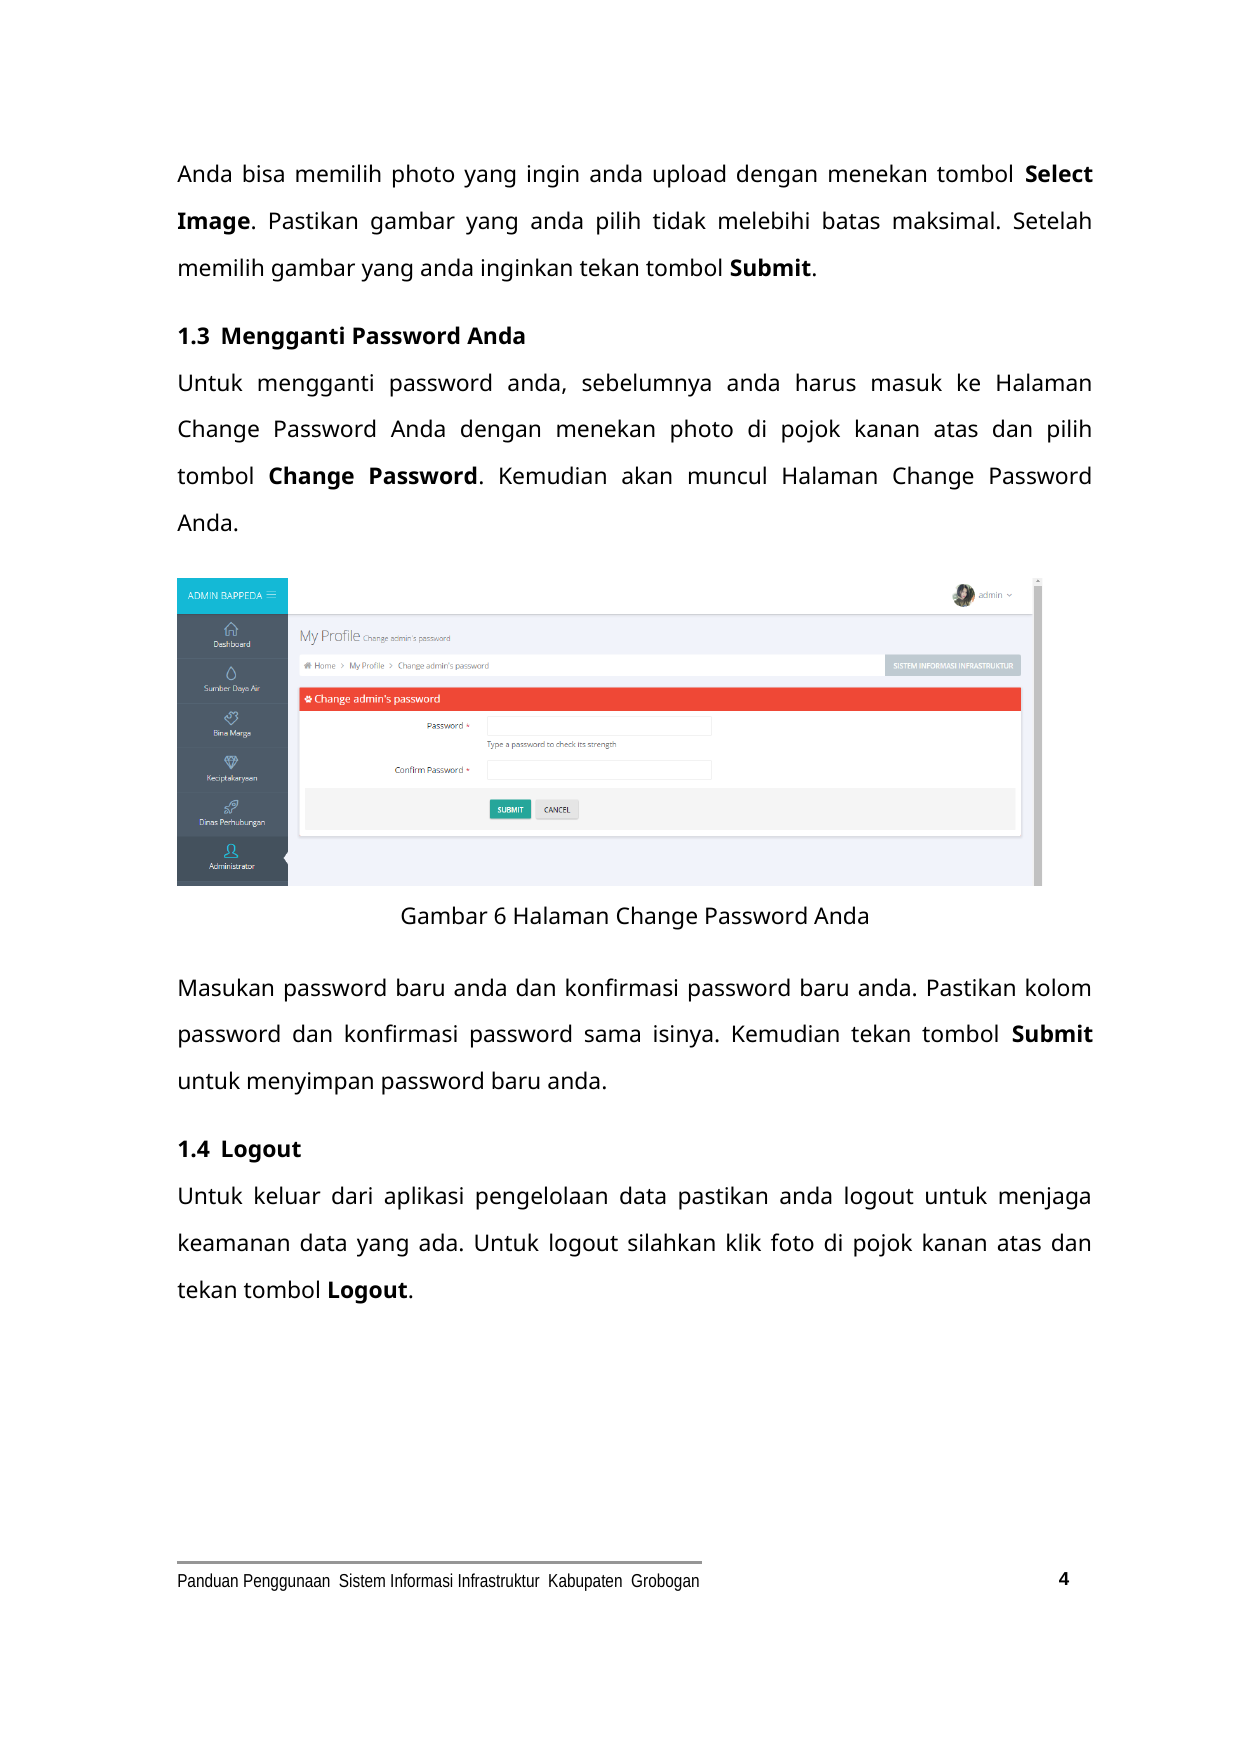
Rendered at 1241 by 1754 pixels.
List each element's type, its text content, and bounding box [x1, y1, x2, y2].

text Gambar 6 Halaman Change Password Anda [177, 899, 1093, 931]
text Masukan password baru anda dan konfirmasi password baru anda. Pastikan kolom password dan konfirmasi password sama isinya. Kemudian tekan tombol Submit untuk menyimpan password baru anda. [177, 971, 1093, 1096]
text Untuk mengganti password anda, sebelumnya anda harus masuk ke Halaman Change Password Anda dengan menekan photo di pojok kanan atas dan pilih tombol Change Password. Kemudian akan muncul Halaman Change Password Anda. [177, 366, 1093, 538]
text Untuk keluar dari aplikasi pengelolaan data pastikan anda logout untuk menjaga keamanan data yang ada. Untuk logout silahkan klik foto di pojok kanan atas dan tekan tombol Logout. [177, 1180, 1093, 1305]
subtitle Logout [177, 1133, 1093, 1164]
subtitle Mengganti Password Anda [177, 319, 1093, 351]
text Anda bisa memilih photo yang ingin anda upload dengan menekan tombol Select Image. Pastikan gambar yang anda pilih tidak melebihi batas maksimal. Setelah memilih gambar yang anda inginkan tekan tombol Submit. [177, 158, 1093, 283]
picture [177, 578, 1043, 886]
